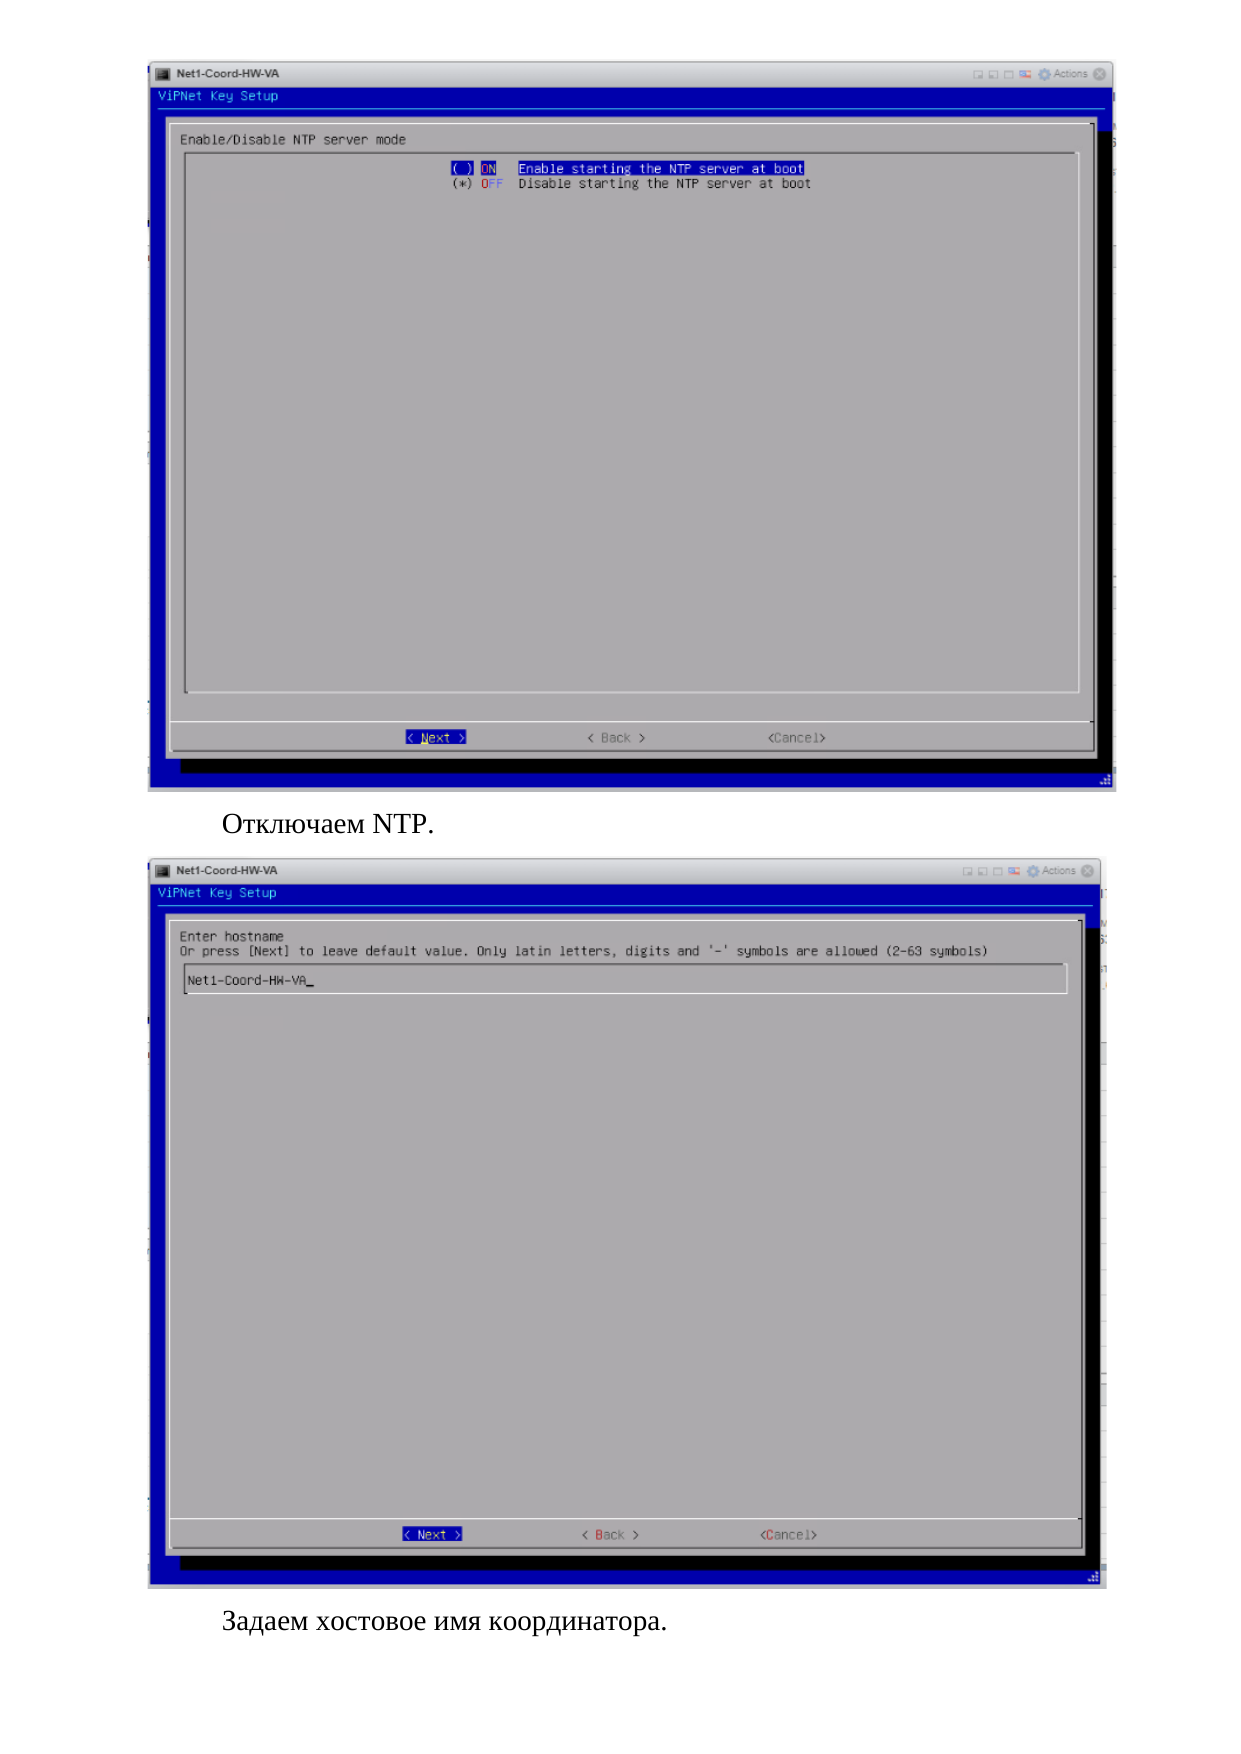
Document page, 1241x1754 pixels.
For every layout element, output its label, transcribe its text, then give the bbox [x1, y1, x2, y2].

picture [147, 59, 1117, 792]
text Задаем хостовое имя координатора. [148, 1603, 1211, 1636]
picture [147, 856, 1107, 1589]
text Отключаем NTP. [148, 806, 1211, 839]
